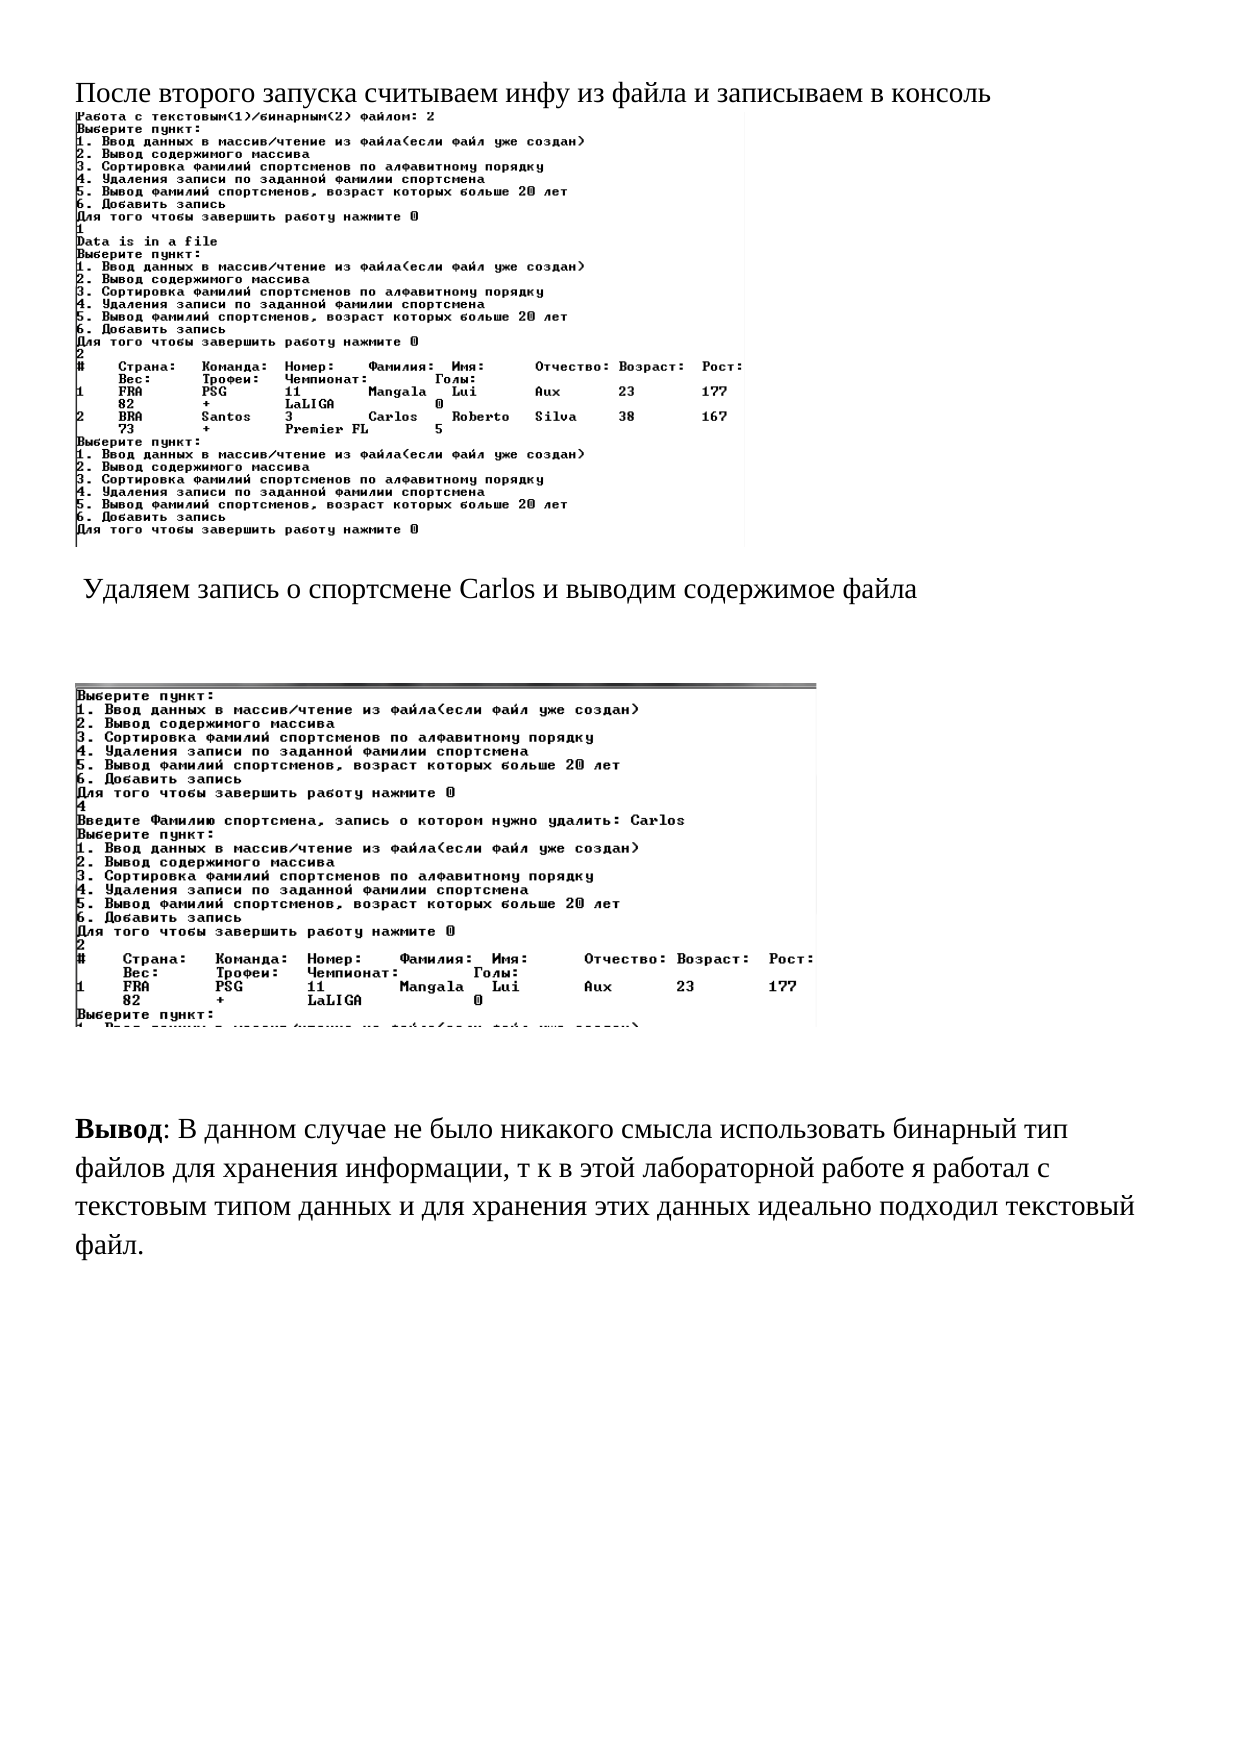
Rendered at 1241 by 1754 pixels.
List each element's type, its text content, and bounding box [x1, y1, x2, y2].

picture [75, 112, 745, 547]
text Вывод: В данном случае не было никакого смысла использовать бинарный тип файлов для хранения информации, т к в этой лабораторной работе я работал с текстовым типом данных и для хранения этих данных идеально подходил текстовый файл. [75, 1111, 1165, 1261]
text Удаляем запись о спортсмене Carlos и выводим содержимое файла [75, 571, 1165, 605]
picture [75, 683, 817, 1027]
